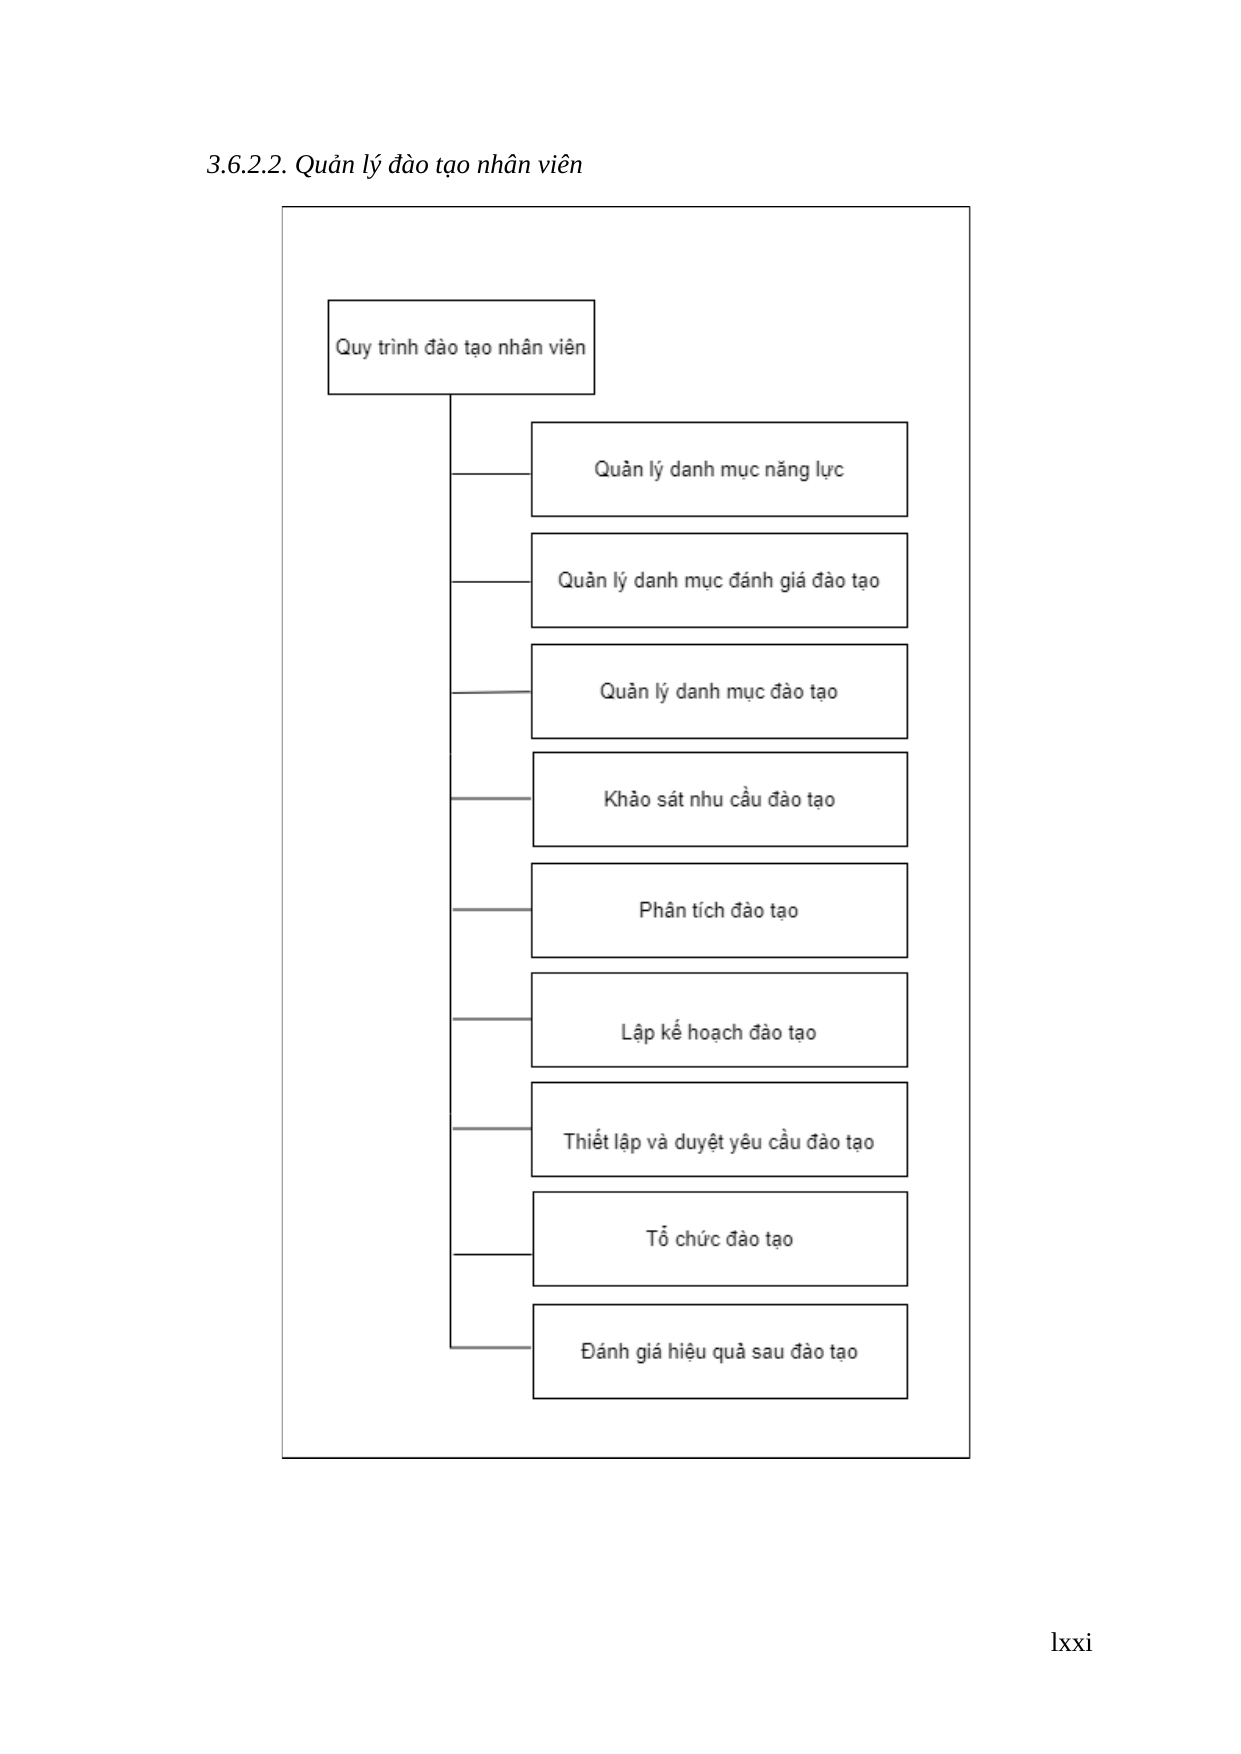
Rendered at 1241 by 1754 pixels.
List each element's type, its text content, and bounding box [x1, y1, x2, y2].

subtitle 3.6.2.2. Quản lý đào tạo nhân viên [207, 148, 1092, 179]
picture [281, 206, 971, 1459]
